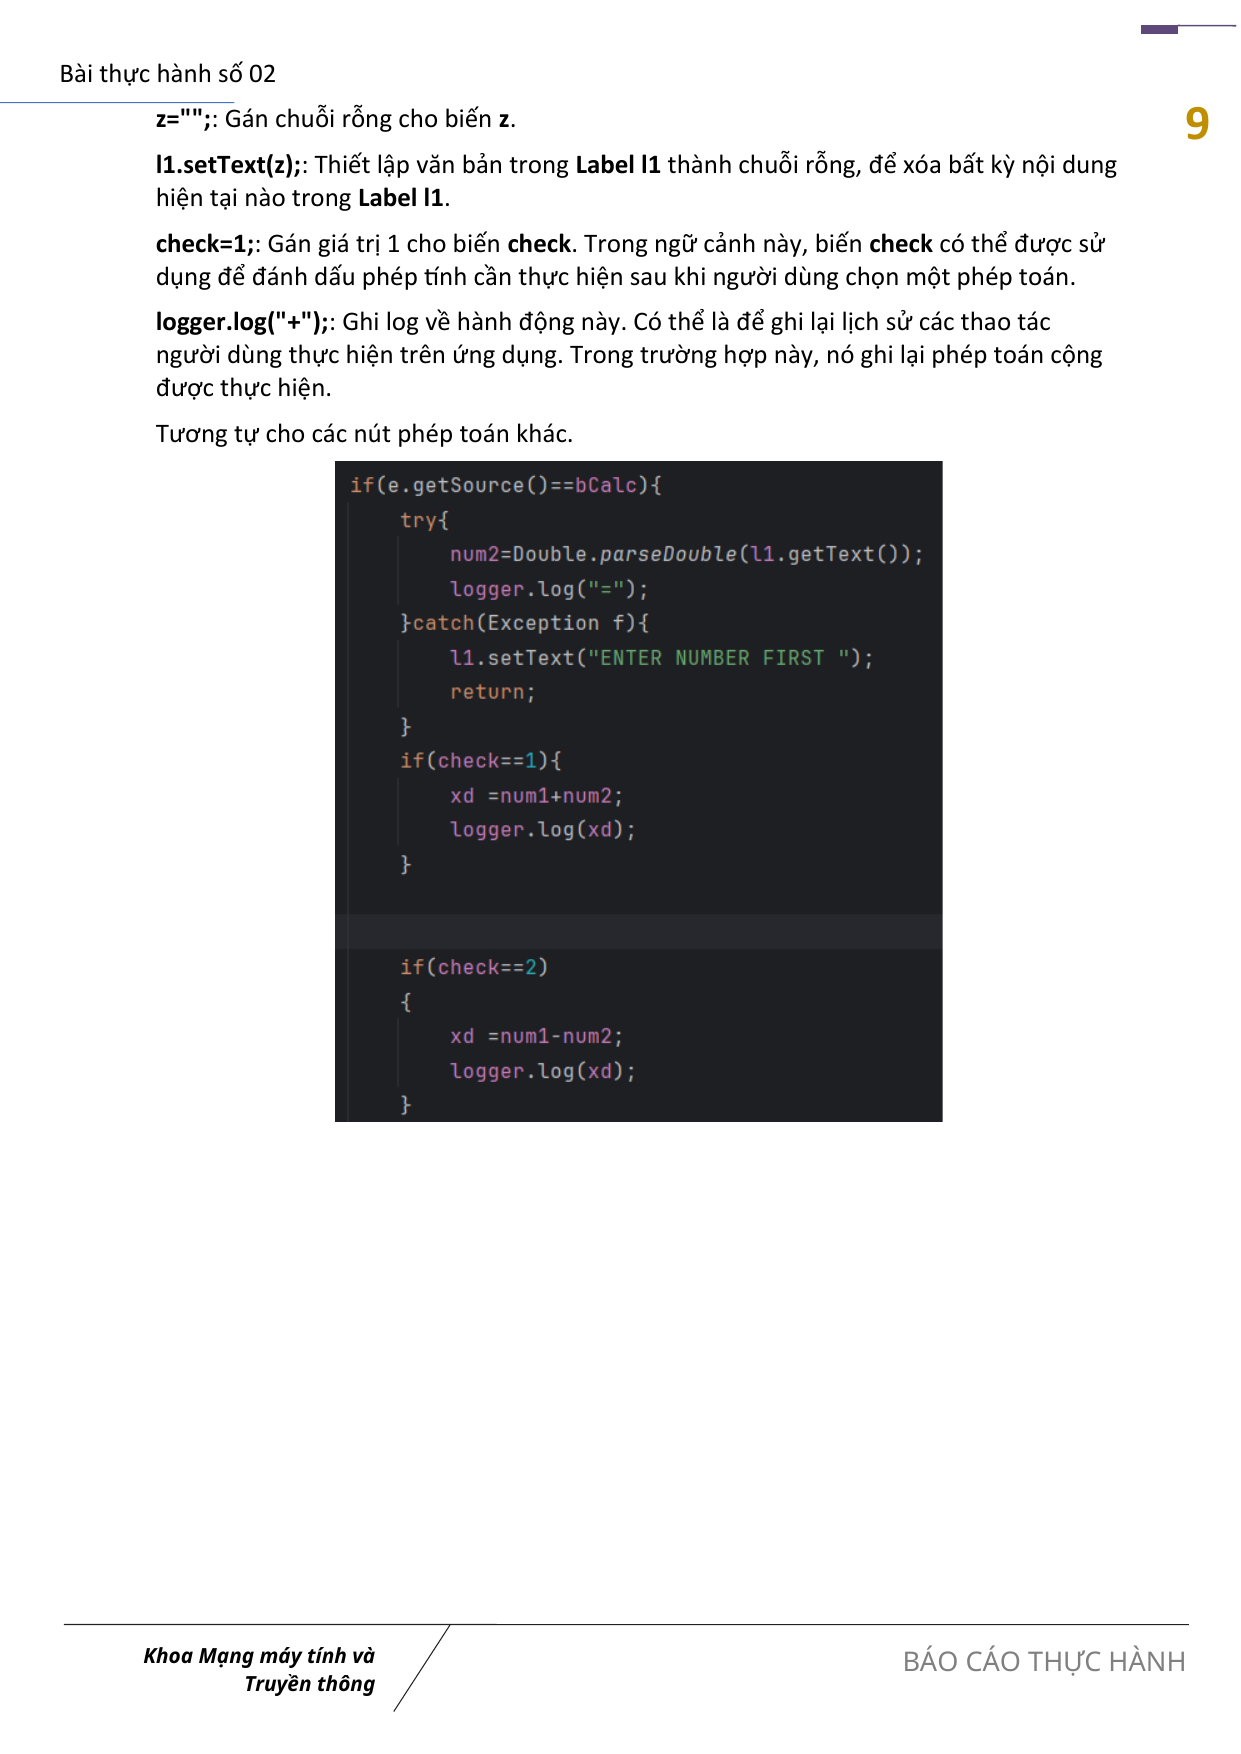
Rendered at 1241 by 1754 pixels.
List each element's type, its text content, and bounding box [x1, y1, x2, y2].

text l1.setText(z);: Thiết lập văn bản trong Label l1 thành chuỗi rỗng, để xóa bất kỳ nội dung hiện tại nào trong Label l1. [156, 147, 1122, 213]
text check=1;: Gán giá trị 1 cho biến check. Trong ngữ cảnh này, biến check có thể được sử dụng để đánh dấu phép tính cần thực hiện sau khi người dùng chọn một phép toán. [156, 226, 1122, 292]
text logger.log("+");: Ghi log về hành động này. Có thể là để ghi lại lịch sử các thao tác người dùng thực hiện trên ứng dụng. Trong trường hợp này, nó ghi lại phép toán cộng được thực hiện. [156, 304, 1122, 403]
text z="";: Gán chuỗi rỗng cho biến z. [156, 102, 1122, 135]
text Tương tự cho các nút phép toán khác. [156, 416, 1122, 449]
picture [335, 461, 943, 1122]
